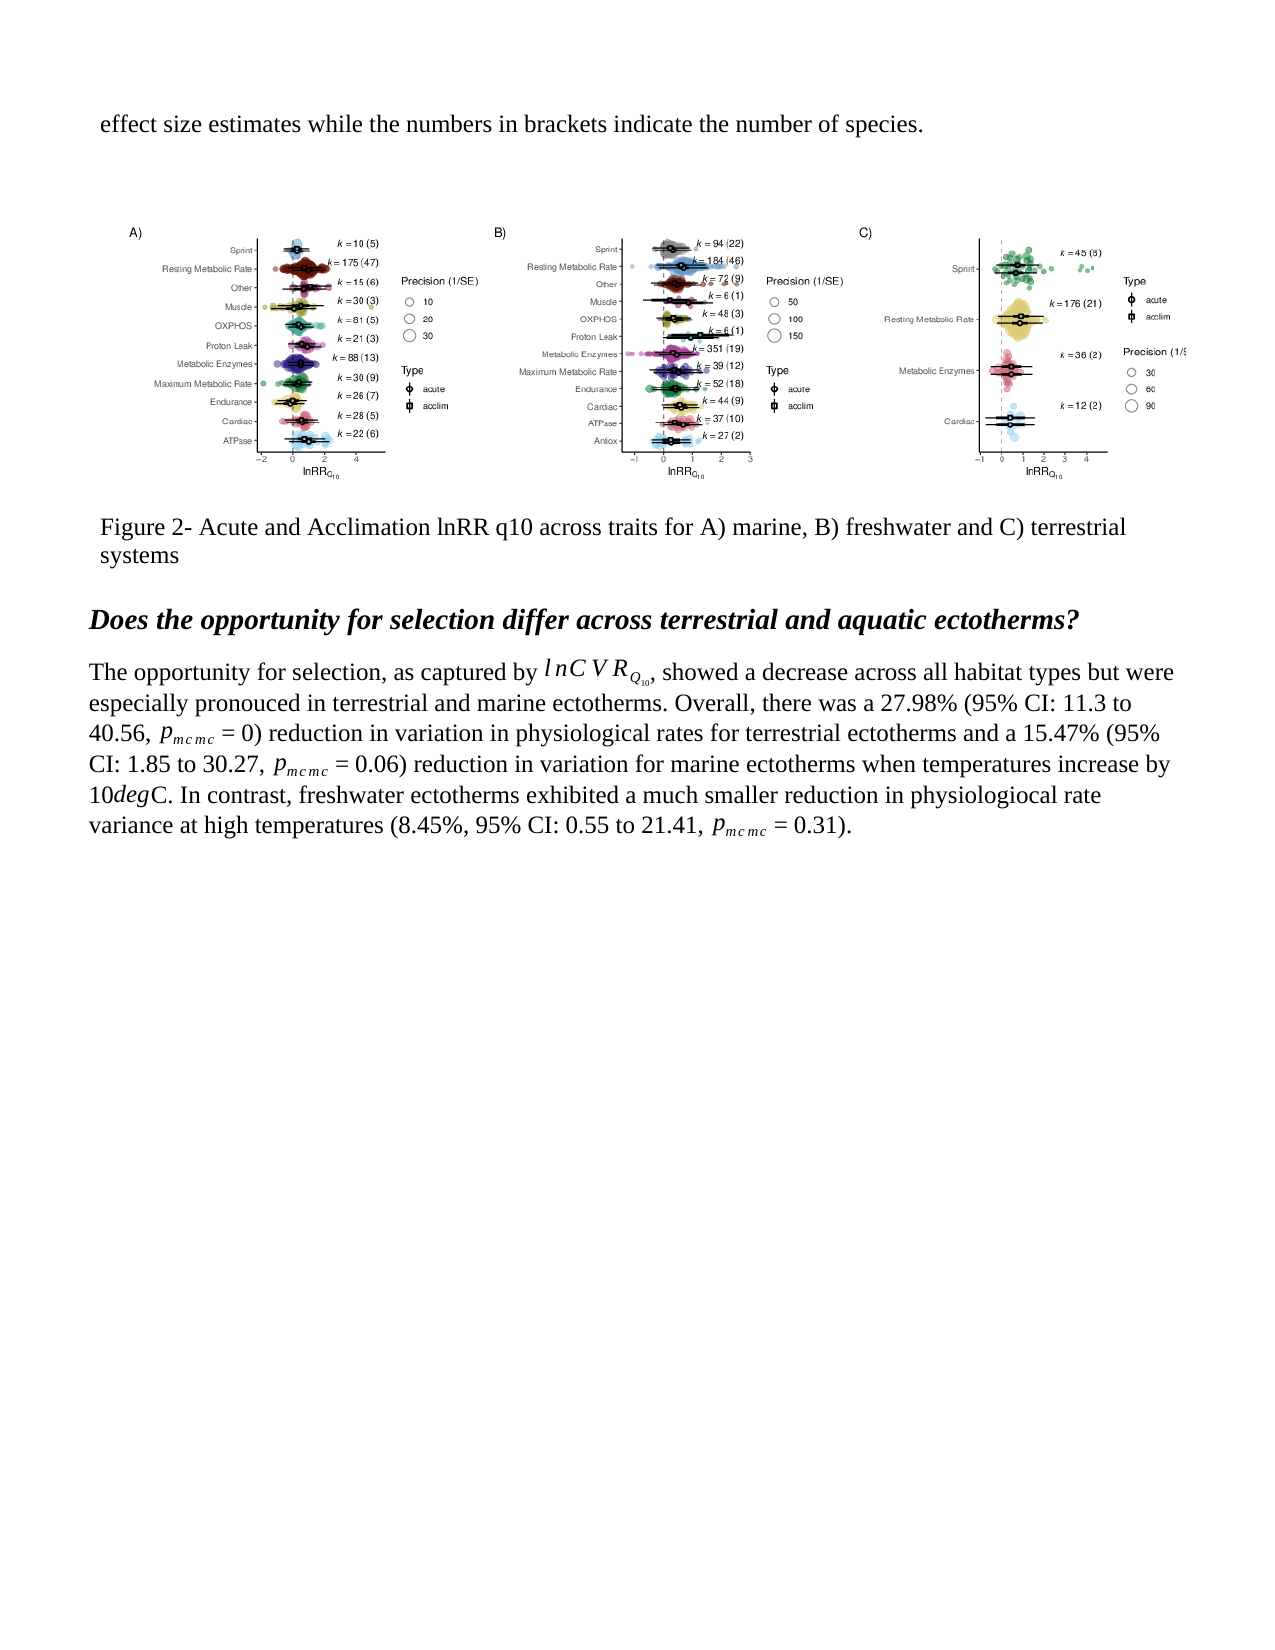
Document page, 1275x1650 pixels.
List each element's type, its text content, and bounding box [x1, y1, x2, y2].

subtitle Does the opportunity for selection differ across terrestrial and aquatic ectotherms? [89, 602, 1186, 636]
text The opportunity for selection, as captured by , showed a decrease across all habitat types but were especially pronouced in terrestrial and marine ectotherms. Overall, there was a 27.98% (95% CI: 11.3 to 40.56, = 0) reduction in variation in physiological rates for terrestrial ectotherms and a 15.47% (95% CI: 1.85 to 30.27, = 0.06) reduction in variation for marine ectotherms when temperatures increase by 10C. In contrast, freshwater ectotherms exhibited a much smaller reduction in physiologiocal rate variance at high temperatures (8.45%, 95% CI: 0.55 to 21.41, = 0.31). [89, 655, 1186, 840]
picture [118, 217, 1187, 491]
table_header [89, 89, 1186, 151]
table_header Figure 2- Acute and Acclimation lnRR q10 across traits for A) marine, B) freshwater and C) terrestrial systems [89, 217, 1186, 582]
